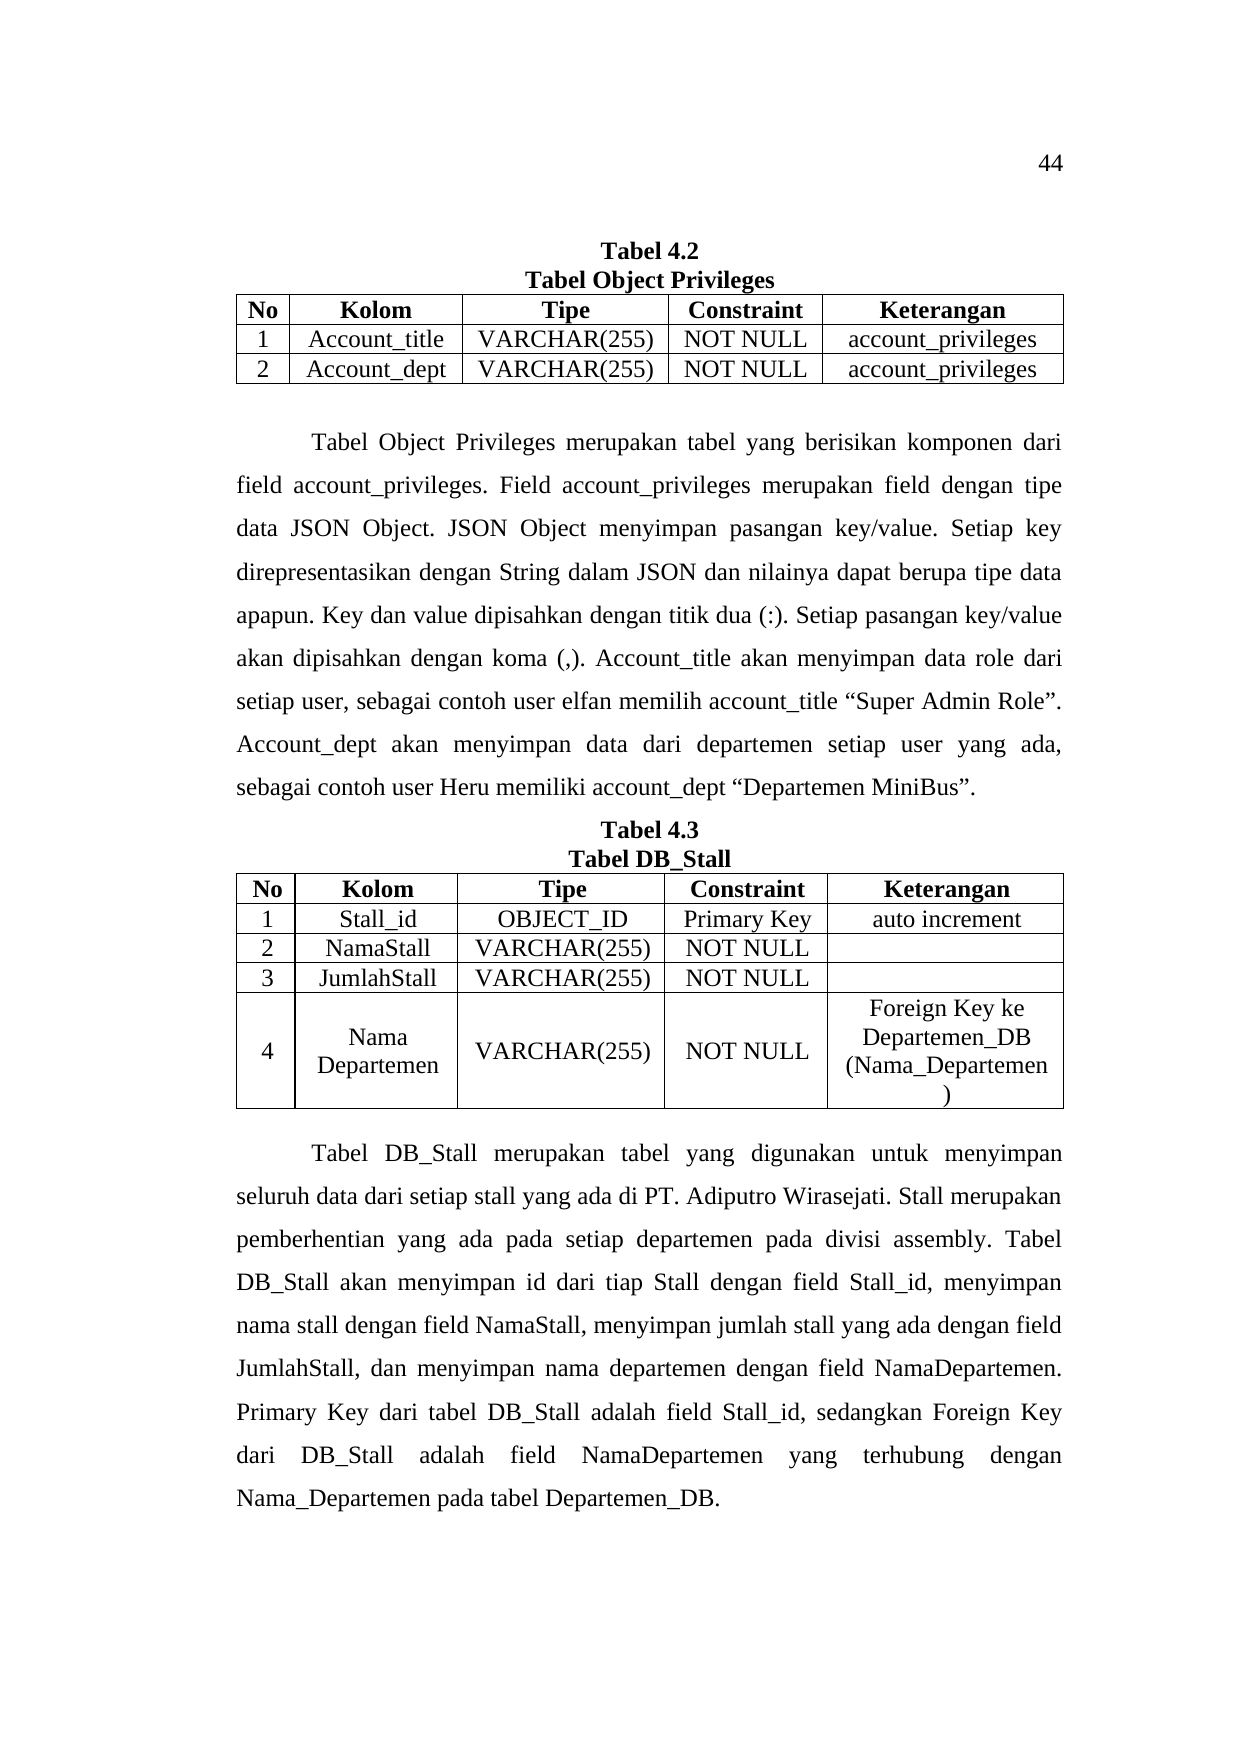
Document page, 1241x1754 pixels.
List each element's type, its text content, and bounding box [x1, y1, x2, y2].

table_cell account_privileges [823, 325, 1063, 353]
table_cell [828, 963, 1063, 992]
table_cell account_privileges [823, 354, 1063, 383]
table_cell 2 [237, 354, 289, 383]
table_cell Primary Key [665, 904, 827, 932]
table_cell Account_title [290, 325, 462, 353]
table_cell NOT NULL [665, 993, 827, 1108]
table_cell [828, 934, 1063, 962]
text Tabel 4.3 Tabel DB_Stall [236, 815, 1063, 873]
table_header Constraint [669, 295, 822, 323]
table_cell NamaStall [296, 934, 457, 962]
table_header No [237, 295, 289, 323]
text Tabel 4.2 Tabel Object Privileges [236, 236, 1063, 294]
table_cell NOT NULL [665, 934, 827, 962]
table_header Kolom [290, 295, 462, 323]
table_header Tipe [458, 874, 664, 903]
table_header No [237, 874, 294, 903]
table_cell VARCHAR(255) [458, 993, 664, 1108]
table_cell Foreign Key ke Departemen_DB (Nama_Departemen) [828, 993, 1063, 1108]
table_cell Stall_id [296, 904, 457, 932]
table_header Constraint [665, 874, 827, 903]
table_cell VARCHAR(255) [463, 354, 668, 383]
table_cell VARCHAR(255) [458, 934, 664, 962]
table_cell VARCHAR(255) [463, 325, 668, 353]
text Tabel DB_Stall merupakan tabel yang digunakan untuk menyimpan seluruh data dari setiap stall yang ada di PT. Adiputro Wirasejati. Stall merupakan pemberhentian yang ada pada setiap departemen pada divisi assembly. Tabel DB_Stall akan menyimpan id dari tiap Stall dengan field Stall_id, menyimpan nama stall dengan field NamaStall, menyimpan jumlah stall yang ada dengan field JumlahStall, dan menyimpan nama departemen dengan field NamaDepartemen. Primary Key dari tabel DB_Stall adalah field Stall_id, sedangkan Foreign Key dari DB_Stall adalah field NamaDepartemen yang terhubung dengan Nama_Departemen pada tabel Departemen_DB. [236, 1138, 1063, 1512]
table_cell Nama Departemen [296, 993, 457, 1108]
table_header Keterangan [823, 295, 1063, 323]
table_cell NOT NULL [665, 963, 827, 992]
table_cell 1 [237, 904, 294, 932]
table_cell JumlahStall [296, 963, 457, 992]
table_cell 4 [237, 993, 294, 1108]
table_cell NOT NULL [669, 354, 822, 383]
table_cell OBJECT_ID [458, 904, 664, 932]
table_cell 1 [237, 325, 289, 353]
table_header Keterangan [828, 874, 1063, 903]
table_cell 3 [237, 963, 294, 992]
table_cell VARCHAR(255) [458, 963, 664, 992]
table_cell NOT NULL [669, 325, 822, 353]
table_header Kolom [296, 874, 457, 903]
text Tabel Object Privileges merupakan tabel yang berisikan komponen dari field account_privileges. Field account_privileges merupakan field dengan tipe data JSON Object. JSON Object menyimpan pasangan key/value. Setiap key direpresentasikan dengan String dalam JSON dan nilainya dapat berupa tipe data apapun. Key dan value dipisahkan dengan titik dua (:). Setiap pasangan key/value akan dipisahkan dengan koma (,). Account_title akan menyimpan data role dari setiap user, sebagai contoh user elfan memilih account_title “Super Admin Role”. Account_dept akan menyimpan data dari departemen setiap user yang ada, sebagai contoh user Heru memiliki account_dept “Departemen MiniBus”. [236, 427, 1063, 801]
table_cell 2 [237, 934, 294, 962]
table_cell auto increment [828, 904, 1063, 932]
table_cell Account_dept [290, 354, 462, 383]
table_header Tipe [463, 295, 668, 323]
